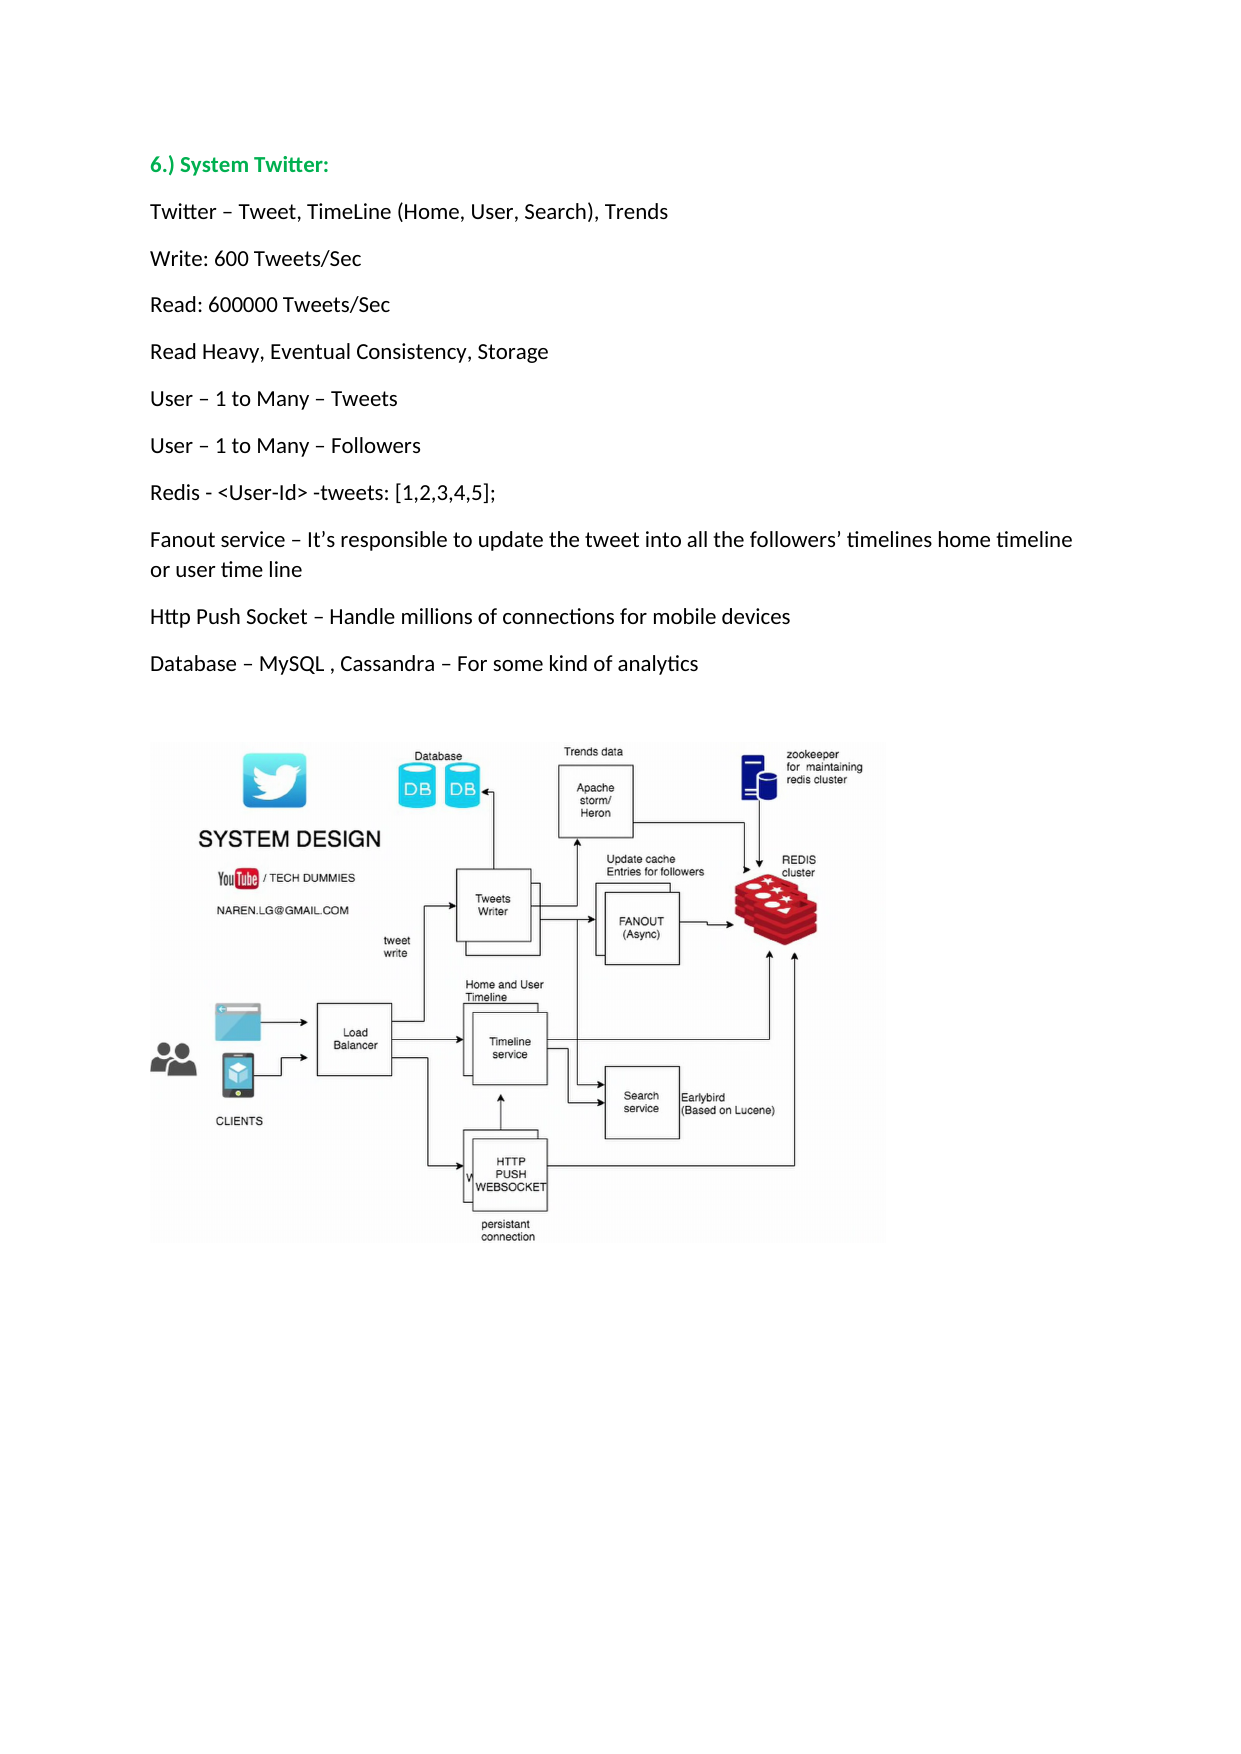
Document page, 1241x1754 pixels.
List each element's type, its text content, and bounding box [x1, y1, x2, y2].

text Http Push Socket – Handle millions of connections for mobile devices [150, 602, 1090, 630]
text User – 1 to Many – Followers [150, 431, 1090, 459]
text Database – MySQL , Cassandra – For some kind of analytics [150, 649, 1090, 677]
text Read Heavy, Eventual Consistency, Storage [150, 337, 1090, 366]
text User – 1 to Many – Tweets [150, 384, 1090, 412]
text Fanout service – It’s responsible to update the tweet into all the followers’ timelines home timeline or user time line [150, 525, 1090, 583]
text Redis - <User-Id> -tweets: [1,2,3,4,5]; [150, 478, 1090, 506]
text Read: 600000 Tweets/Sec [150, 291, 1090, 319]
picture [150, 742, 887, 1243]
text Twitter – Tweet, TimeLine (Home, User, Search), Trends [150, 197, 1090, 225]
text Write: 600 Tweets/Sec [150, 244, 1090, 272]
text 6.) System Twitter: [150, 150, 1090, 178]
